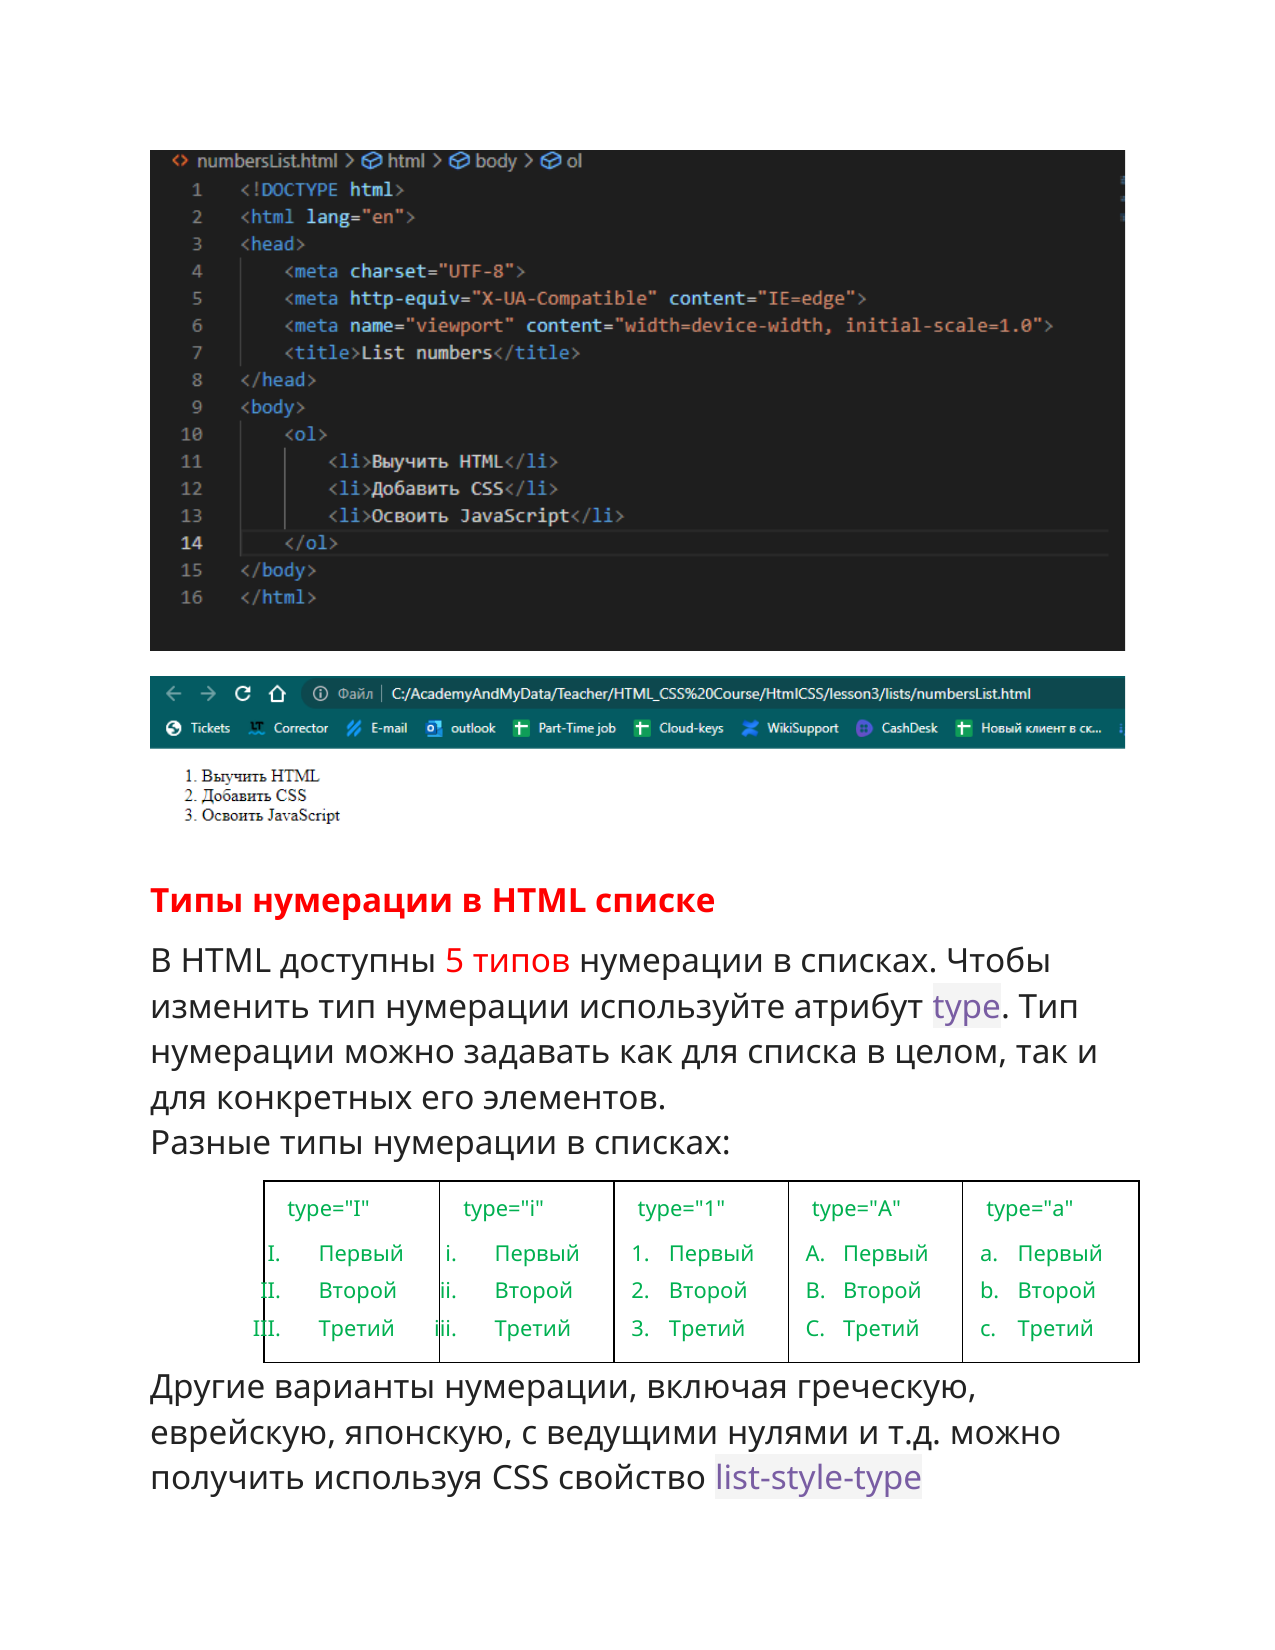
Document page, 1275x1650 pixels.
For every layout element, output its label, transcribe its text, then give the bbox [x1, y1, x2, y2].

table_header type="A" Первый Второй Третий [789, 1182, 962, 1362]
text В HTML доступны 5 типов нумерации в списках. Чтобы изменить тип нумерации используйте атрибут type. Тип нумерации можно задавать как для списка в целом, так и для конкретных его элементов. [150, 937, 1125, 1119]
text Разные типы нумерации в списках: [150, 1119, 1125, 1164]
table_header type="1" Первый Второй Третий [615, 1182, 788, 1362]
table_header type="I" Первый Второй Третий [265, 1182, 439, 1362]
text Другие варианты нумерации, включая греческую, еврейскую, японскую, с ведущими нулями и т.д. можно получить используя CSS свойство list-style-type [150, 1363, 1125, 1499]
picture [150, 676, 1125, 850]
subtitle Типы нумерации в HTML списке [150, 877, 1125, 923]
table_header type="i" Первый Второй Третий [440, 1182, 613, 1362]
table_header type="a" Первый Второй Третий [963, 1182, 1138, 1362]
picture [150, 150, 1125, 651]
